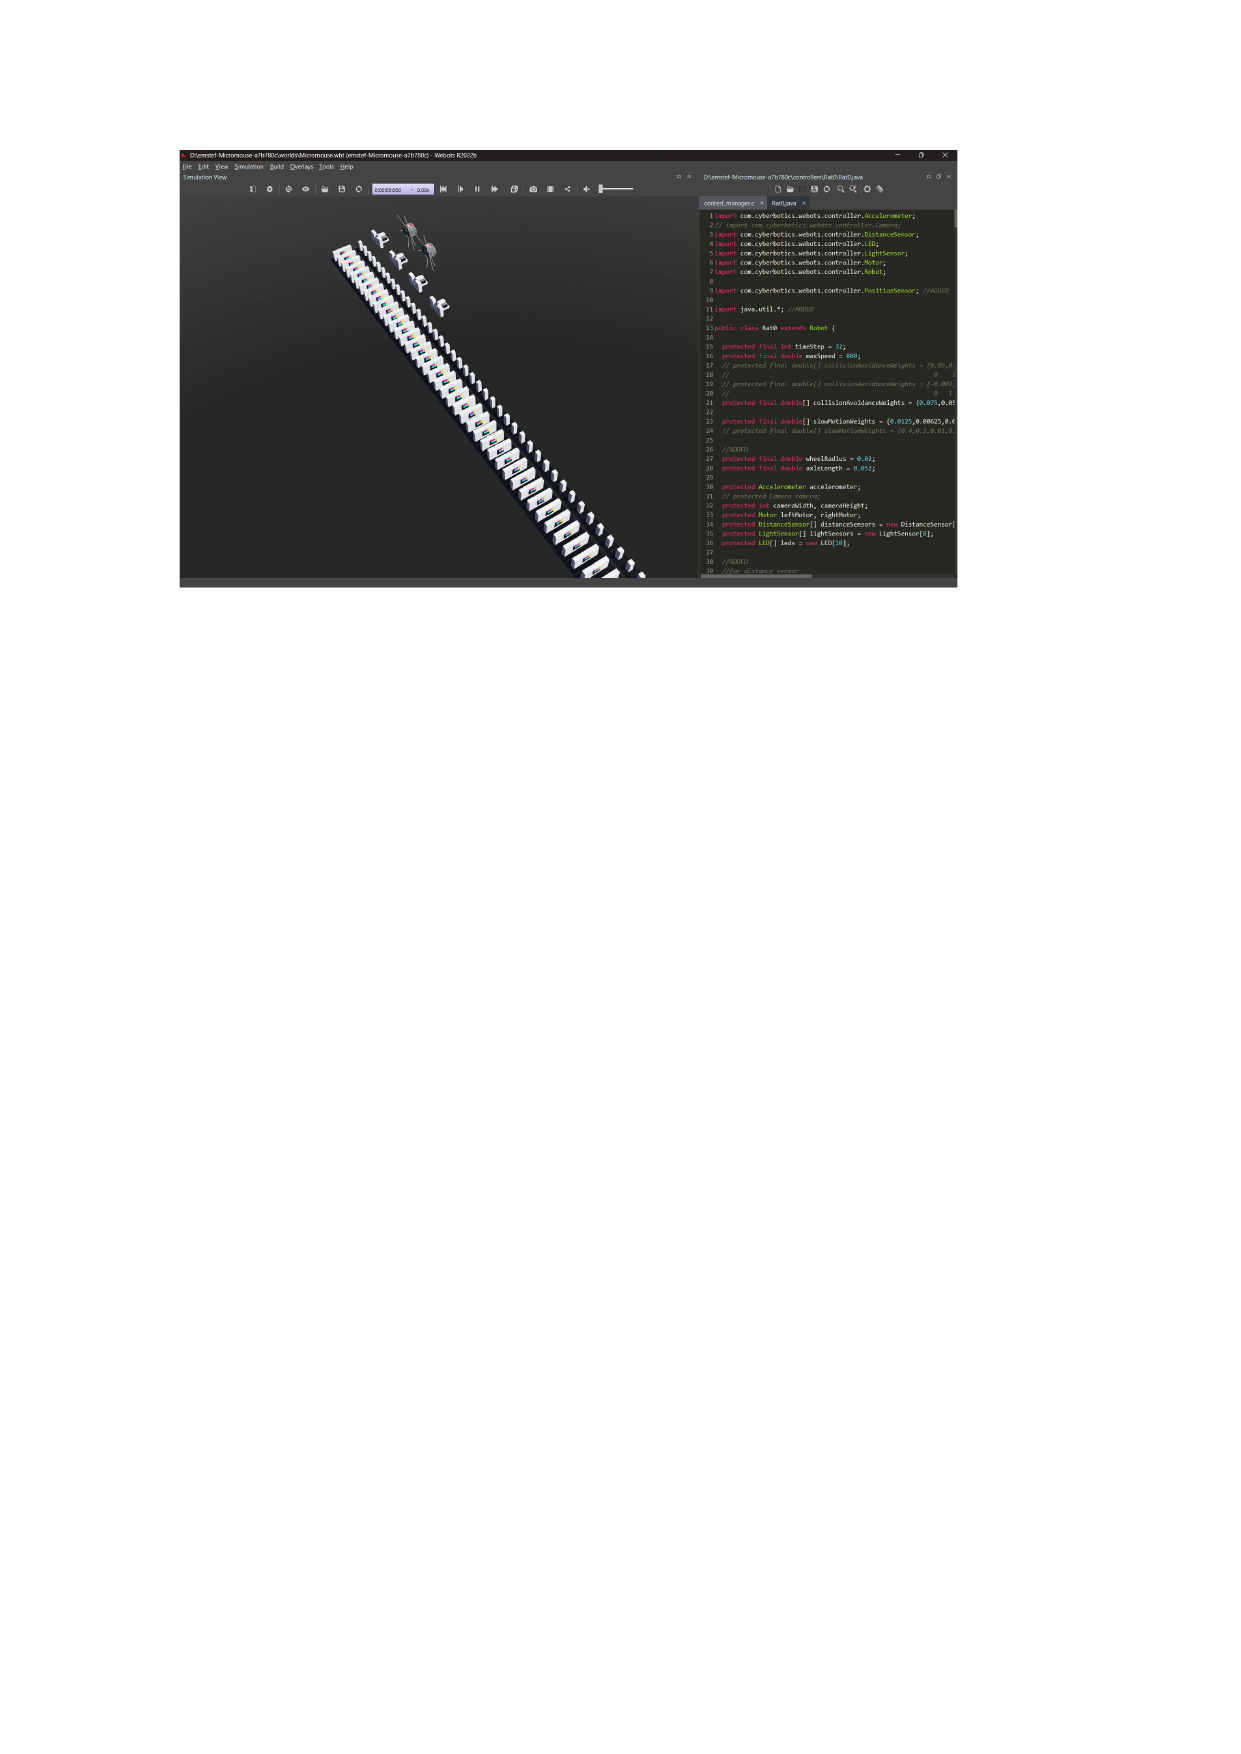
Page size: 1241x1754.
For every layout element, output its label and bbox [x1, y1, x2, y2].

picture [179, 150, 958, 588]
